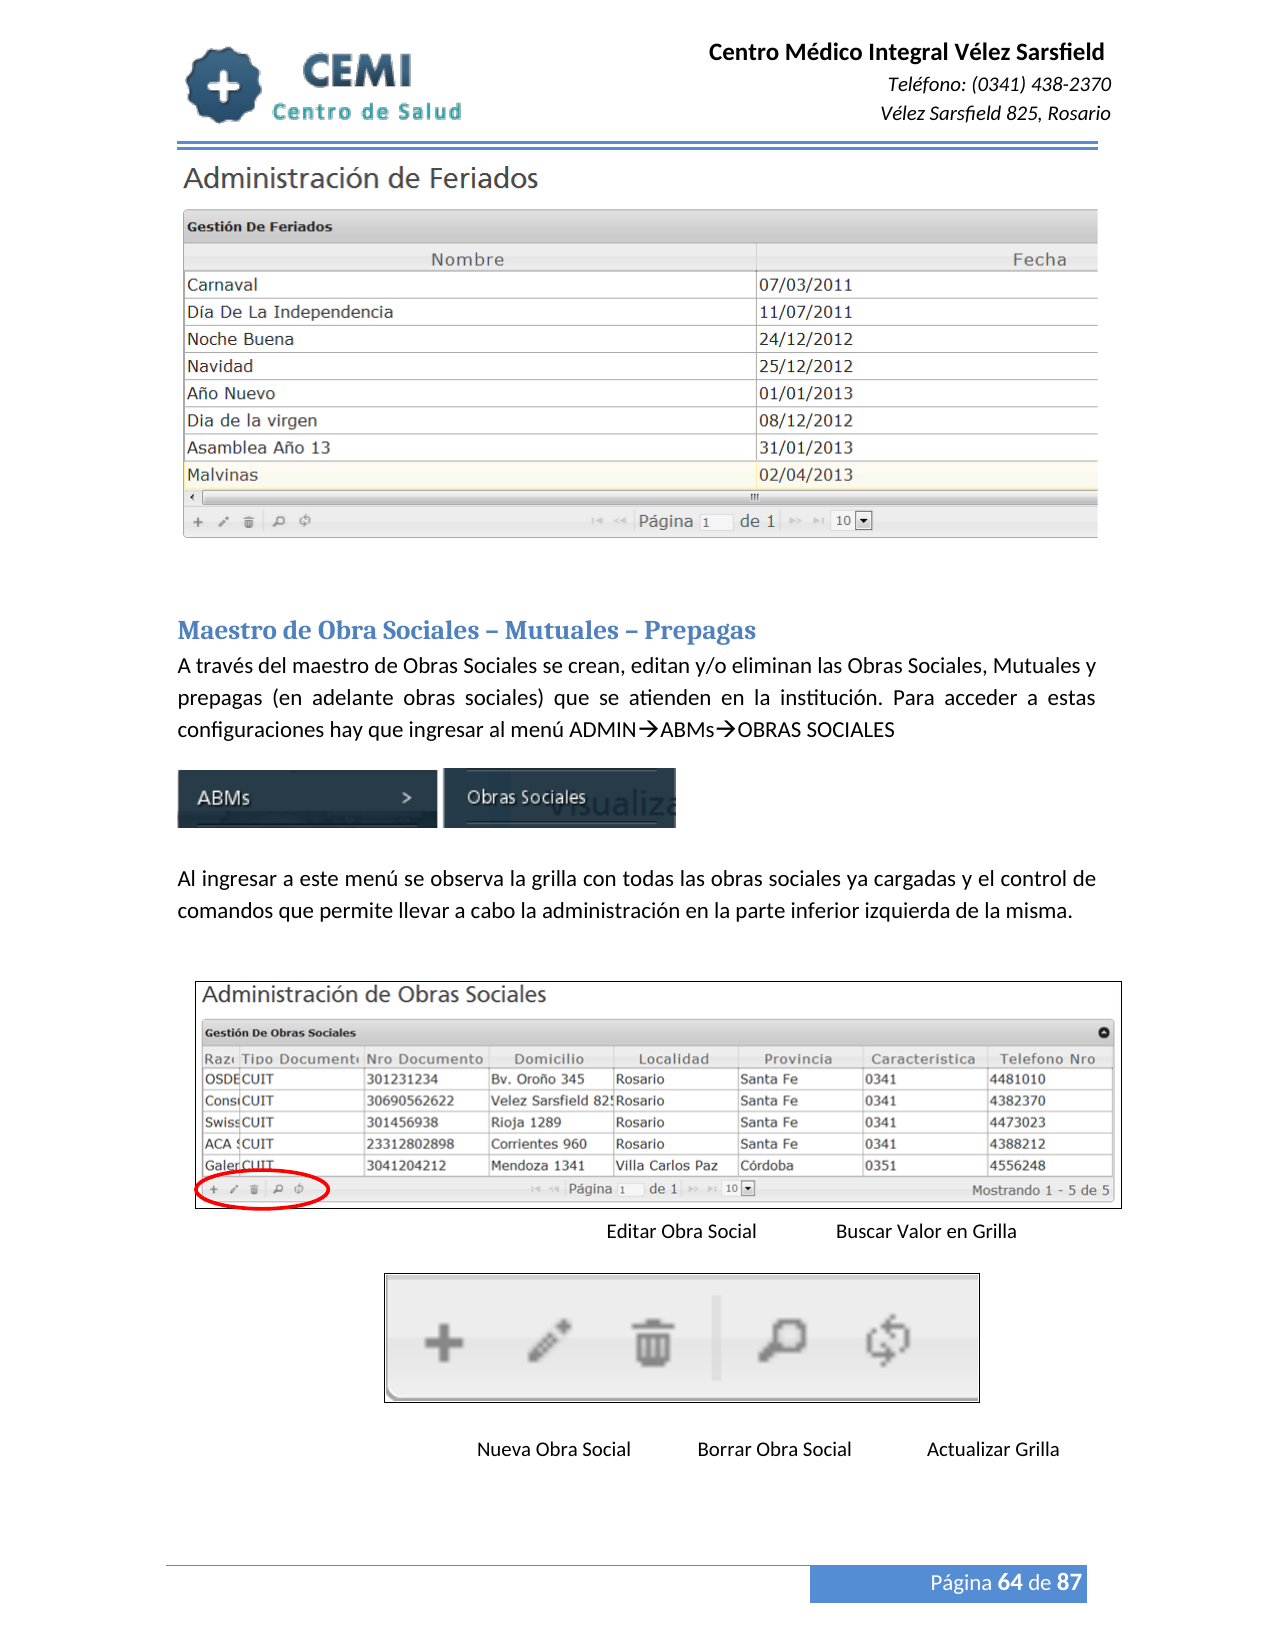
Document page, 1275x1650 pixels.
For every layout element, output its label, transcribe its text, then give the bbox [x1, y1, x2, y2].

list Al ingresar a este menú se observa la grilla con todas las obras sociales ya cargadas y el control de comandos que permite llevar a cabo la administración en la parte inferior izquierda de la misma. [177, 864, 1098, 924]
picture [177, 162, 1098, 538]
picture [385, 1274, 979, 1402]
picture [196, 1196, 223, 1208]
picture [196, 982, 1121, 1208]
picture [442, 768, 676, 828]
subtitle Maestro de Obra Sociales – Mutuales – Prepagas [177, 615, 1098, 646]
picture [177, 29, 469, 141]
picture [177, 770, 438, 828]
text A través del maestro de Obras Sociales se crean, editan y/o eliminan las Obras Sociales, Mutuales y prepagas (en adelante obras sociales) que se atienden en la institución. Para acceder a estas configuraciones hay que ingresar al menú ADMINABMsOBRAS SOCIALES [177, 651, 1098, 743]
picture [198, 1172, 326, 1207]
